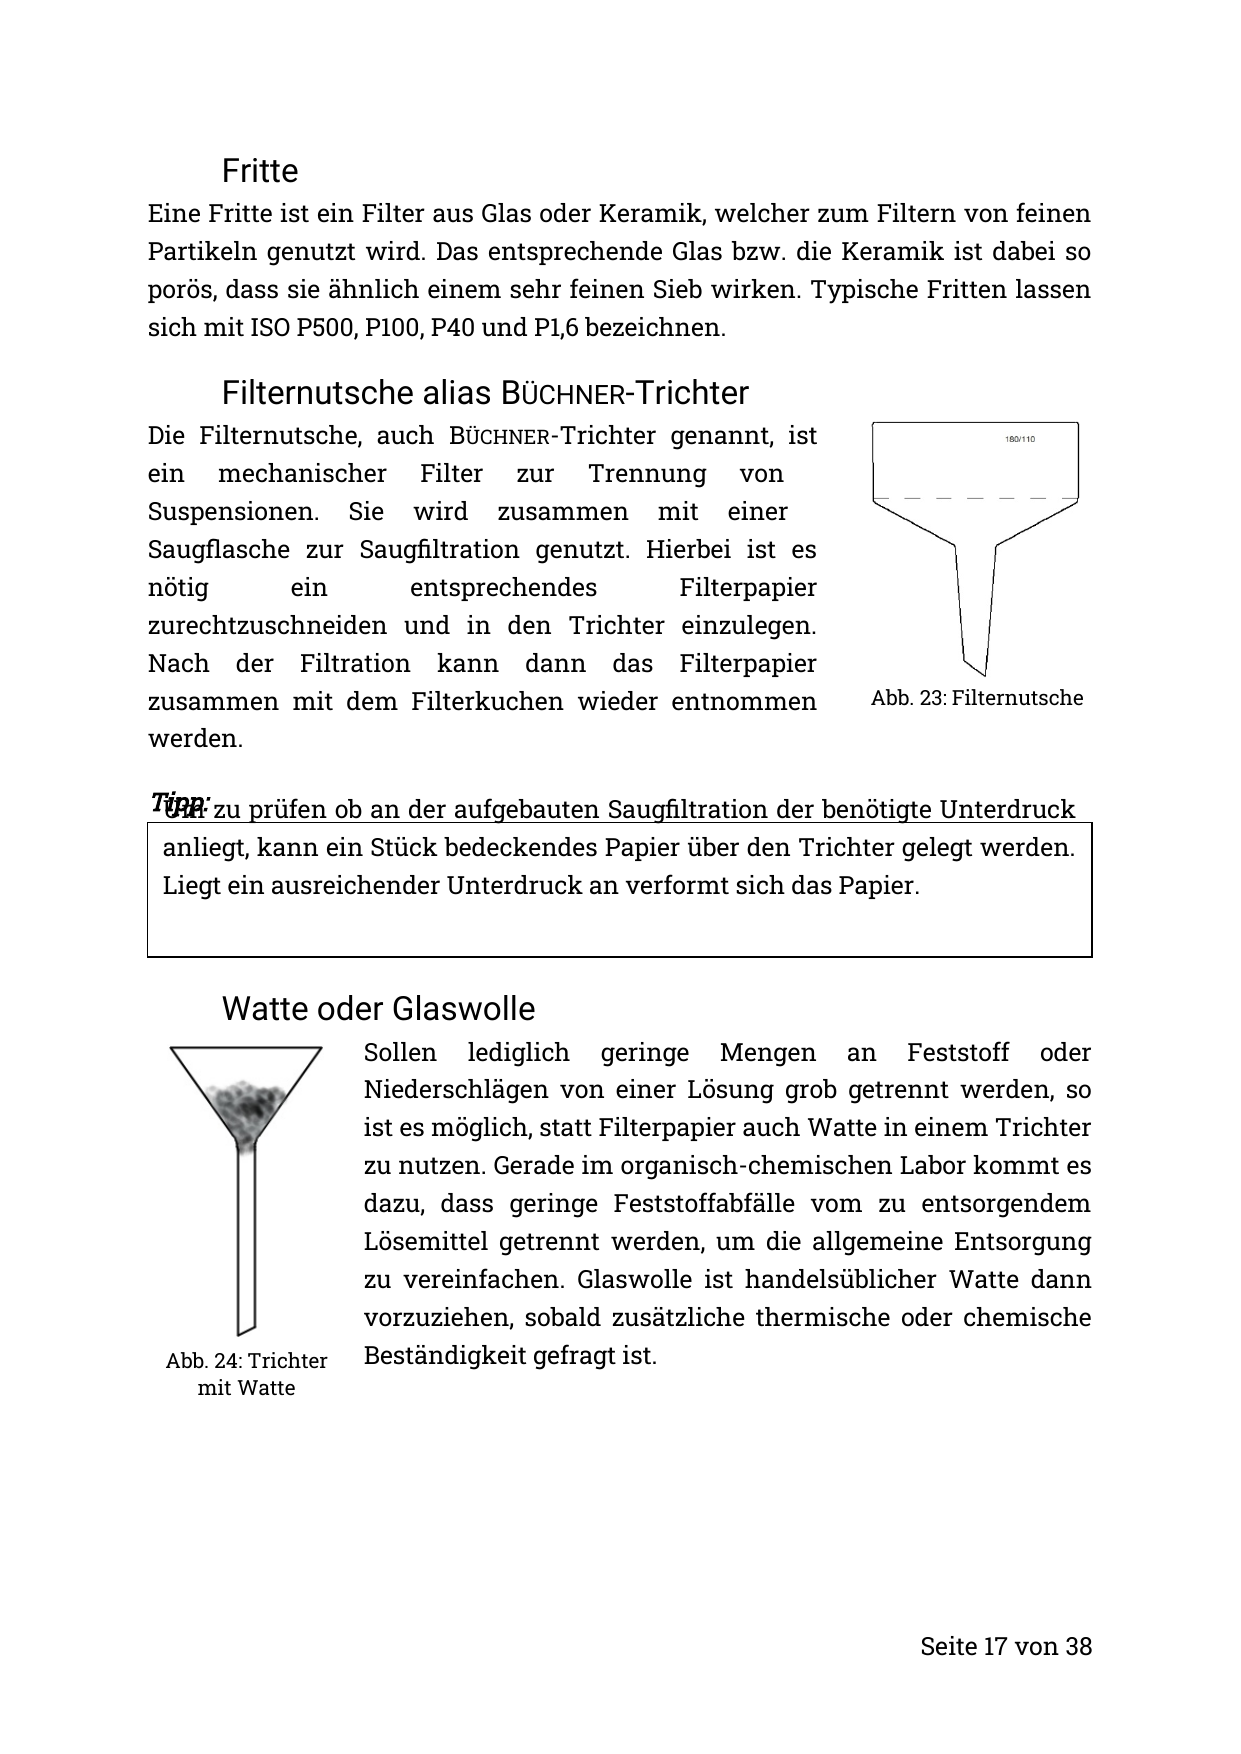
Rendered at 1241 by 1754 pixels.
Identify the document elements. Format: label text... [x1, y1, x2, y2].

text Eine Fritte ist ein Filter aus Glas oder Keramik, welcher zum Filtern von feinen Partikeln genutzt wird. Das entsprechende Glas bzw. die Keramik ist dabei so porös, dass sie ähnlich einem sehr feinen Sieb wirken. Typische Fritten lassen sich mit ISO P500, P100, P40 und P1,6 bezeichnen. [148, 197, 1093, 343]
text Tipp: [148, 784, 1093, 822]
text Sollen lediglich geringe Mengen an Feststoff oder Niederschlägen von einer Lösung grob getrennt werden, so ist es möglich, statt Filterpapier auch Watte in einem Trichter zu nutzen. Gerade im organisch-chemischen Labor kommt es dazu, dass geringe Feststoffabfälle vom zu entsorgendem Lösemittel getrennt werden, um die allgemeine Entsorgung zu vereinfachen. Glaswolle ist handelsüblicher Watte dann vorzuziehen, sobald zusätzliche thermische oder chemische Beständigkeit gefragt ist. [148, 1035, 1093, 1371]
picture [870, 420, 1080, 678]
subtitle Filternutsche alias Büchner-Trichter [148, 373, 1093, 412]
subtitle Fritte [148, 152, 1093, 191]
text Die Filternutsche, auch Büchner-Trichter genannt, ist ein mechanischer Filter zur Trennung von Suspensionen. Sie wird zusammen mit einer Saugflasche zur Saugfiltration genutzt. Hierbei ist es nötig ein entsprechendes Filterpapier zurechtzuschneiden und in den Trichter einzulegen. Nach der Filtration kann dann das Filterpapier zusammen mit dem Filterkuchen wieder entnommen werden. [148, 418, 1093, 754]
picture [167, 1044, 324, 1338]
subtitle Watte oder Glaswolle [148, 990, 1093, 1029]
